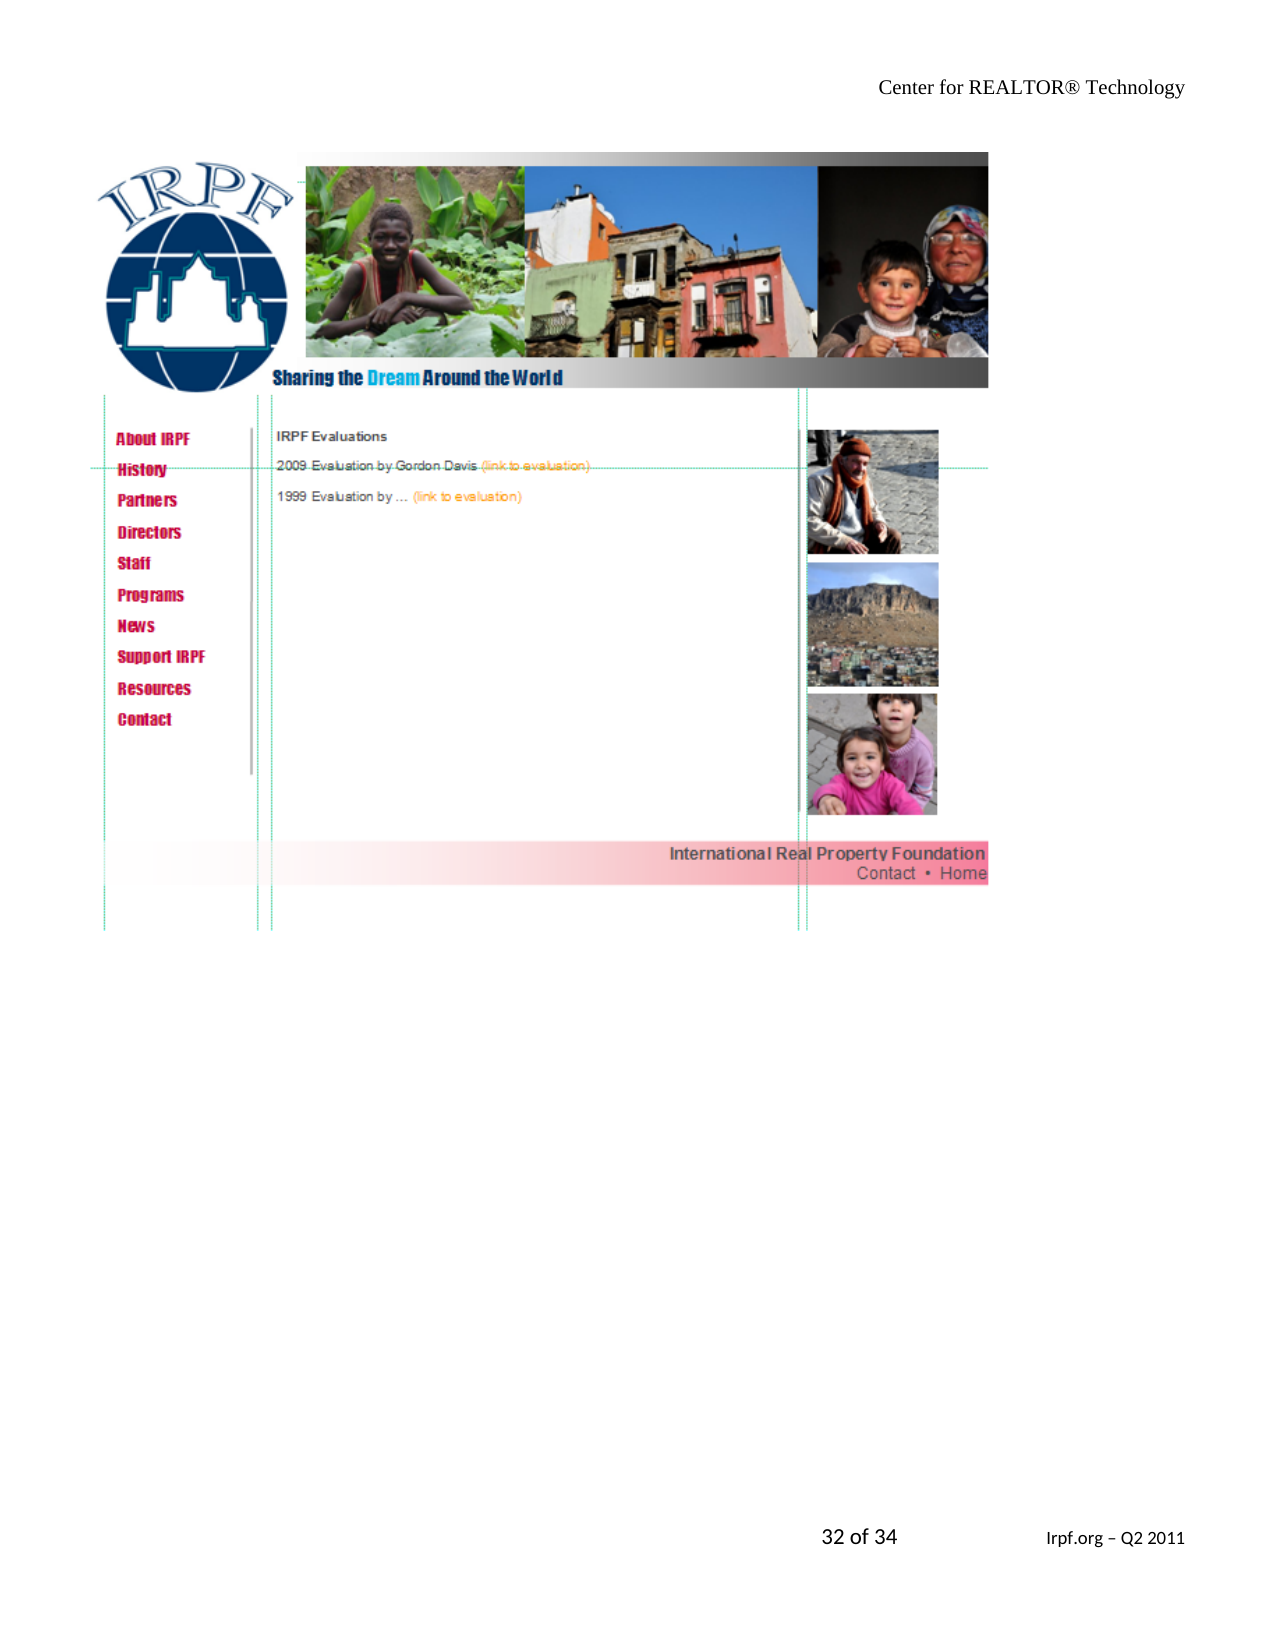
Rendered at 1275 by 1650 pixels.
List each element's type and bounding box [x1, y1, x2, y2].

picture [90, 152, 989, 931]
